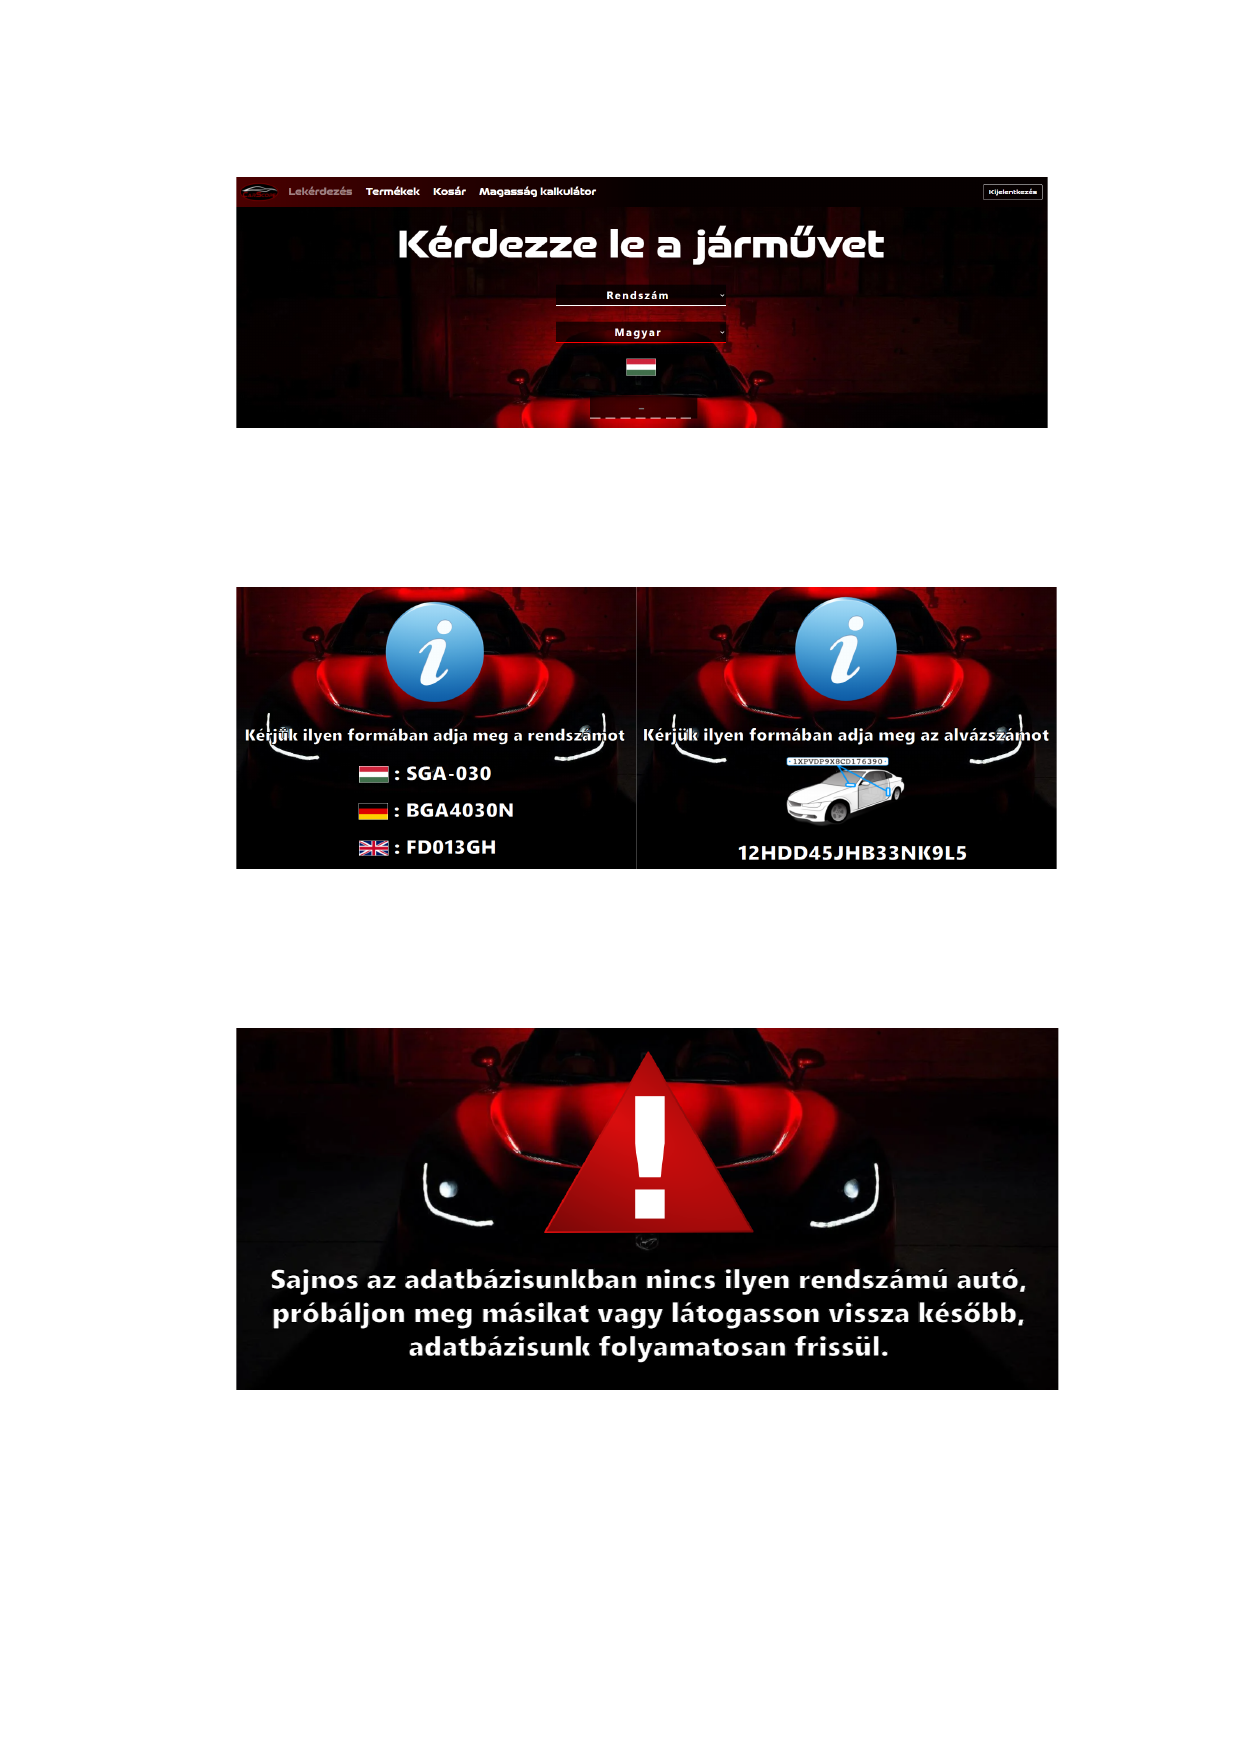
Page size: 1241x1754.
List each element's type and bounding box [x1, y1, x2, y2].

picture [236, 1028, 1059, 1390]
picture [236, 587, 1057, 869]
picture [236, 177, 1048, 428]
